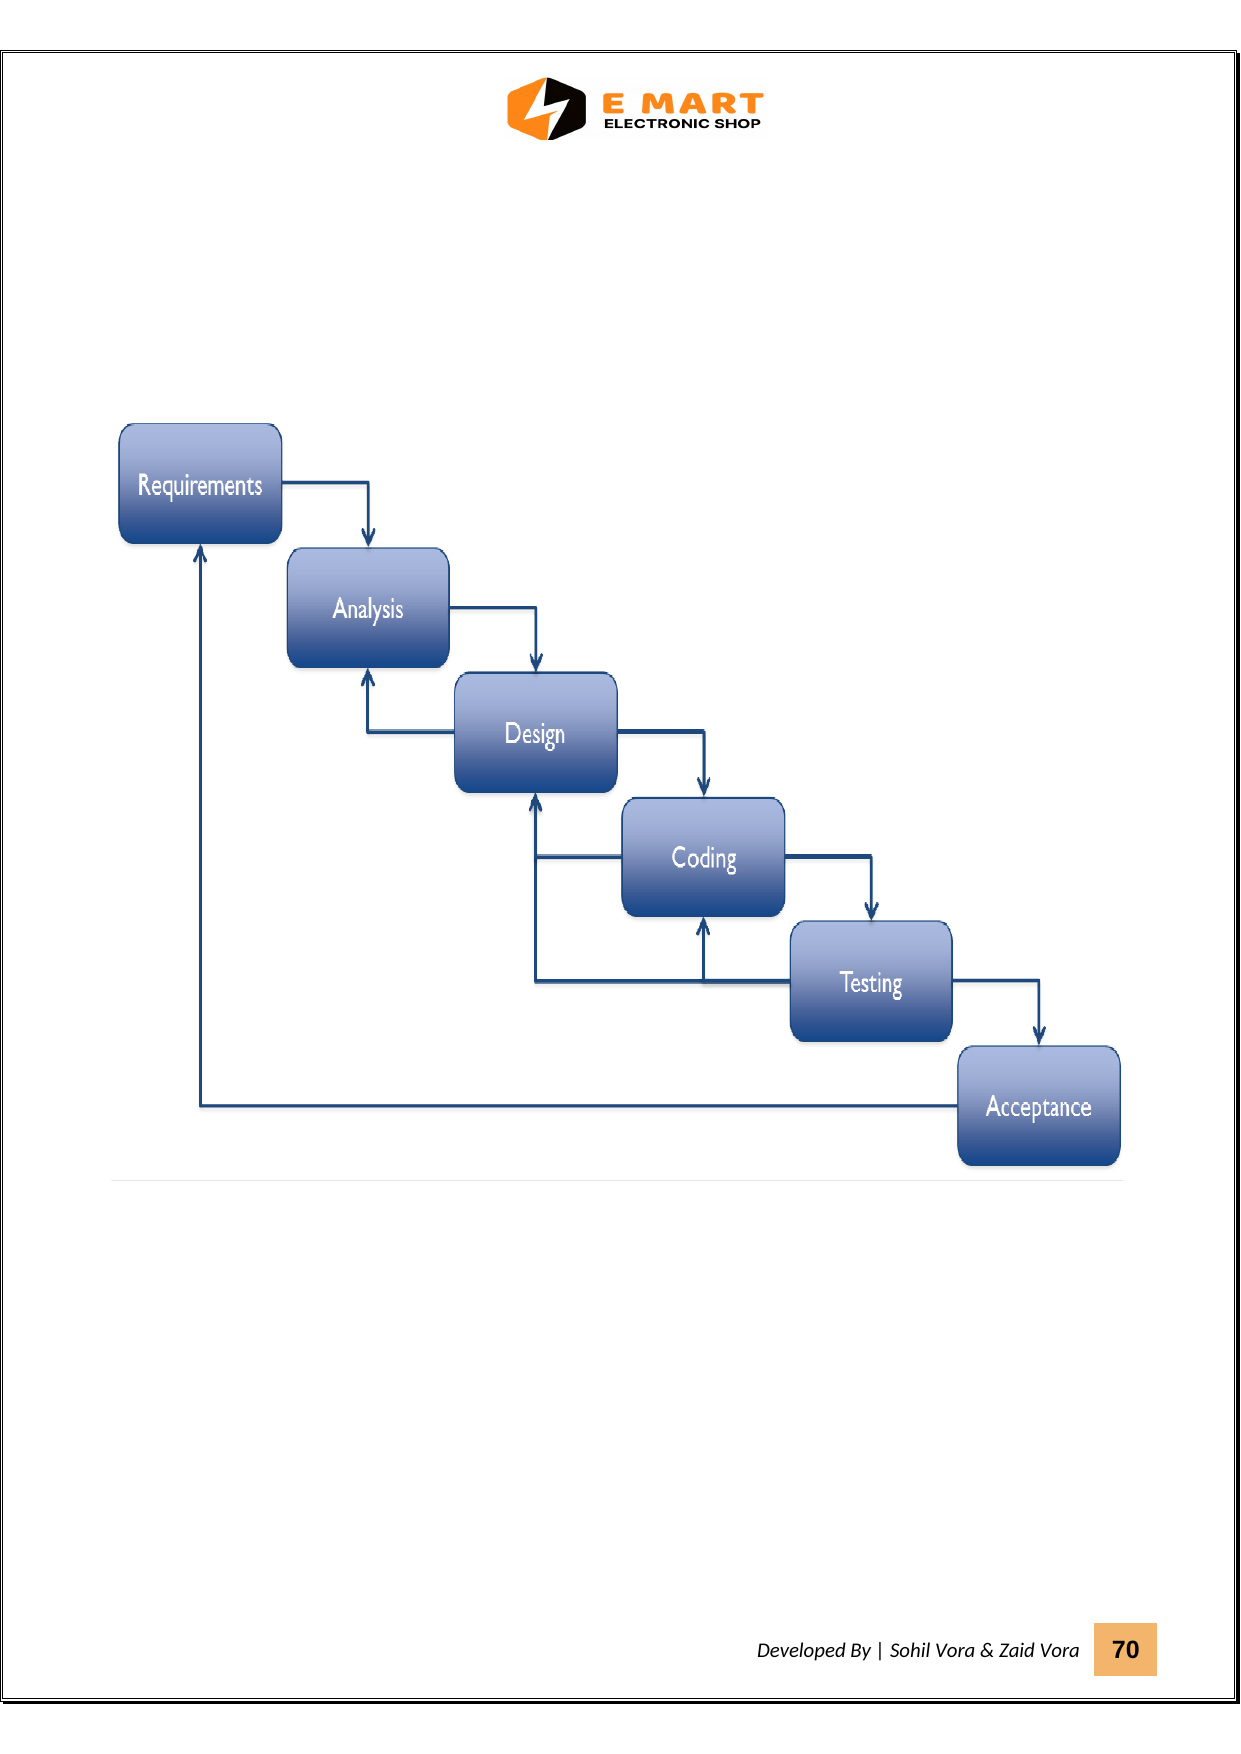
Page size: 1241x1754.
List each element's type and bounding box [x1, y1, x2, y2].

picture [110, 420, 1123, 1180]
picture [504, 76, 767, 139]
